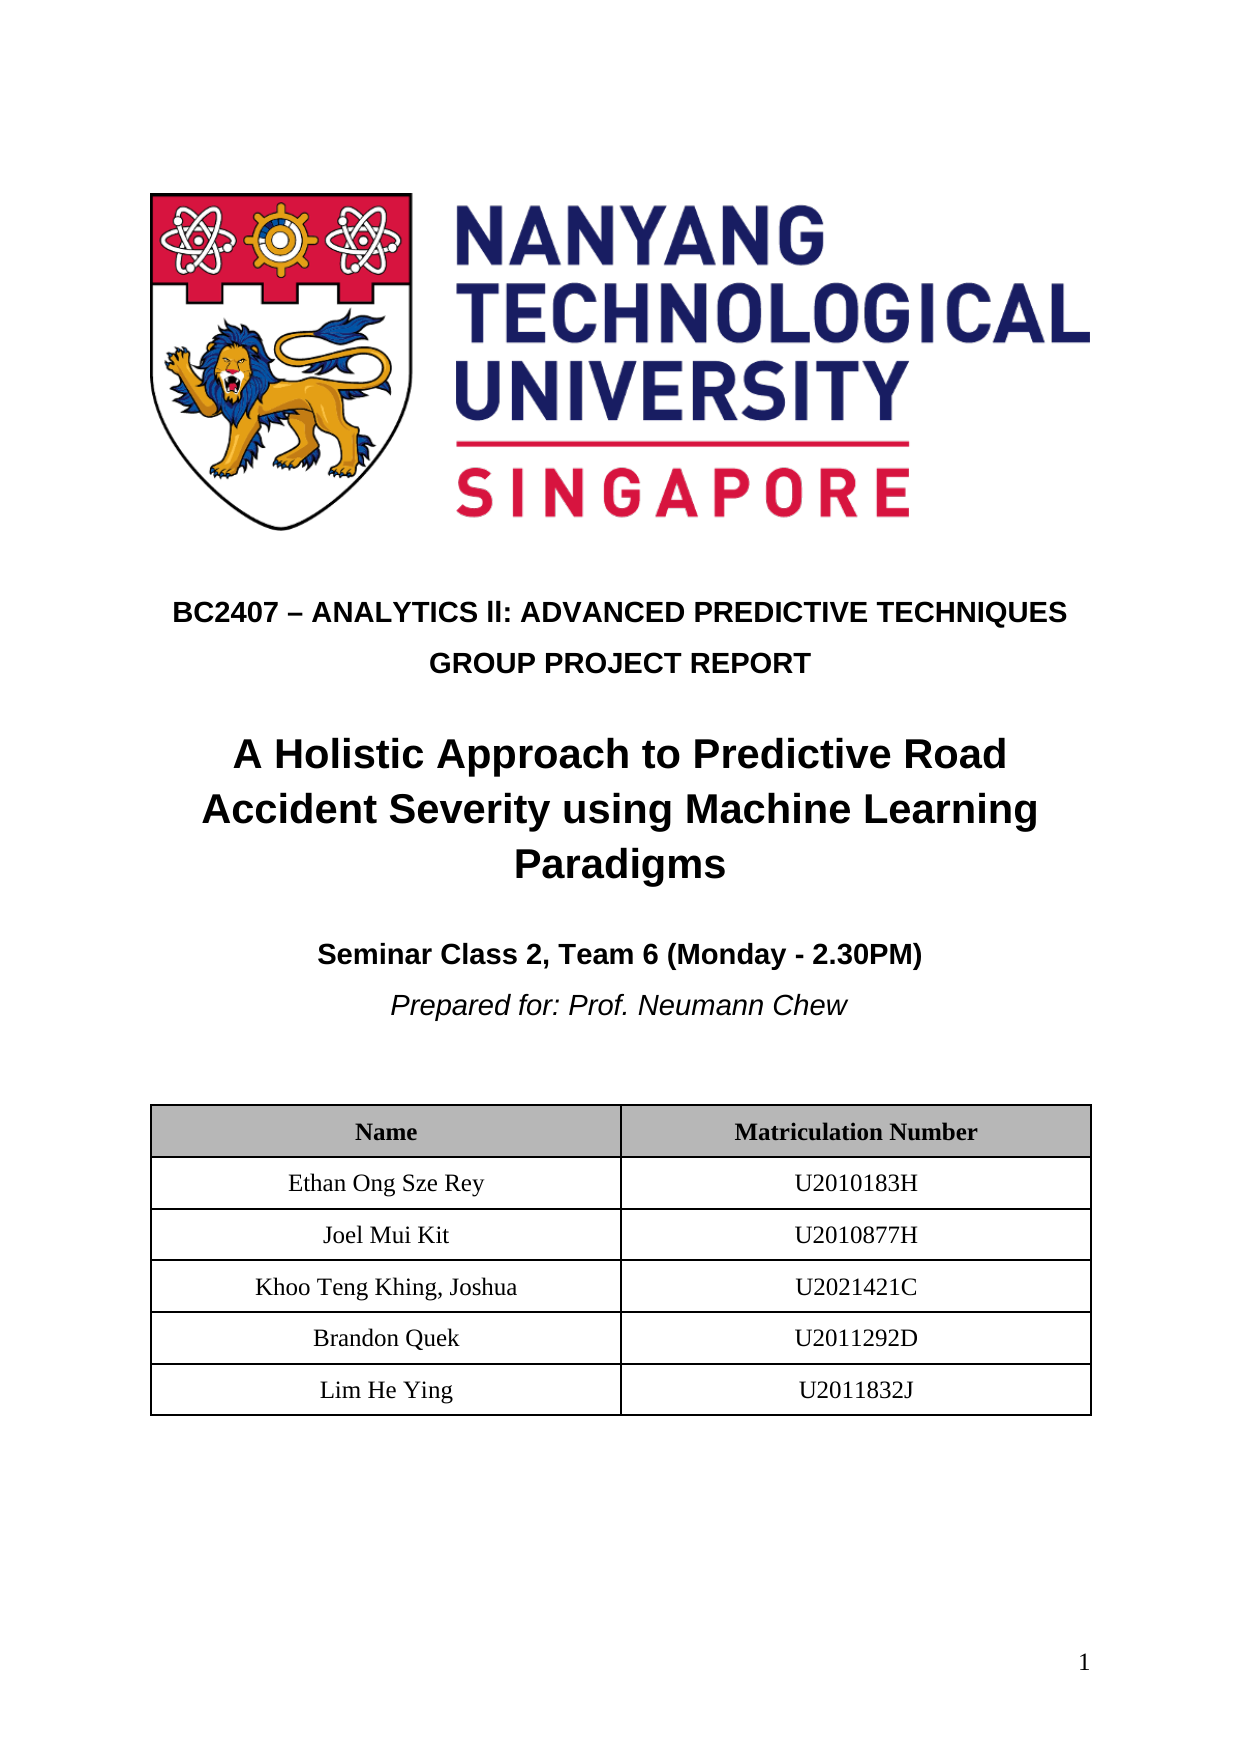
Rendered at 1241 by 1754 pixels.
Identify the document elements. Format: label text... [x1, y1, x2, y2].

text A Holistic Approach to Predictive Road Accident Severity using Machine Learning Paradigms [150, 729, 1090, 887]
table_cell Ethan Ong Sze Rey [152, 1158, 620, 1207]
table_cell Lim He Ying [152, 1365, 620, 1414]
table_cell Brandon Quek [152, 1313, 620, 1362]
table_cell U2011292D [622, 1313, 1090, 1362]
text GROUP PROJECT REPORT [150, 646, 1090, 679]
text Seminar Class 2, Team 6 (Monday - 2.30PM) [150, 937, 1090, 971]
table_cell U2010183H [622, 1158, 1090, 1207]
table_cell U2011832J [622, 1365, 1090, 1414]
table_cell U2010877H [622, 1210, 1090, 1259]
table_cell U2021421C [622, 1261, 1090, 1311]
text BC2407 – ANALYTICS ll: ADVANCED PREDICTIVE TECHNIQUES [150, 595, 1090, 629]
picture [150, 193, 1091, 531]
text Prepared for: Prof. Neumann Chew [150, 988, 1090, 1021]
table_cell Joel Mui Kit [152, 1210, 620, 1259]
table_header Name [152, 1106, 620, 1156]
table_header Matriculation Number [622, 1106, 1090, 1156]
table_cell Khoo Teng Khing, Joshua [152, 1261, 620, 1311]
